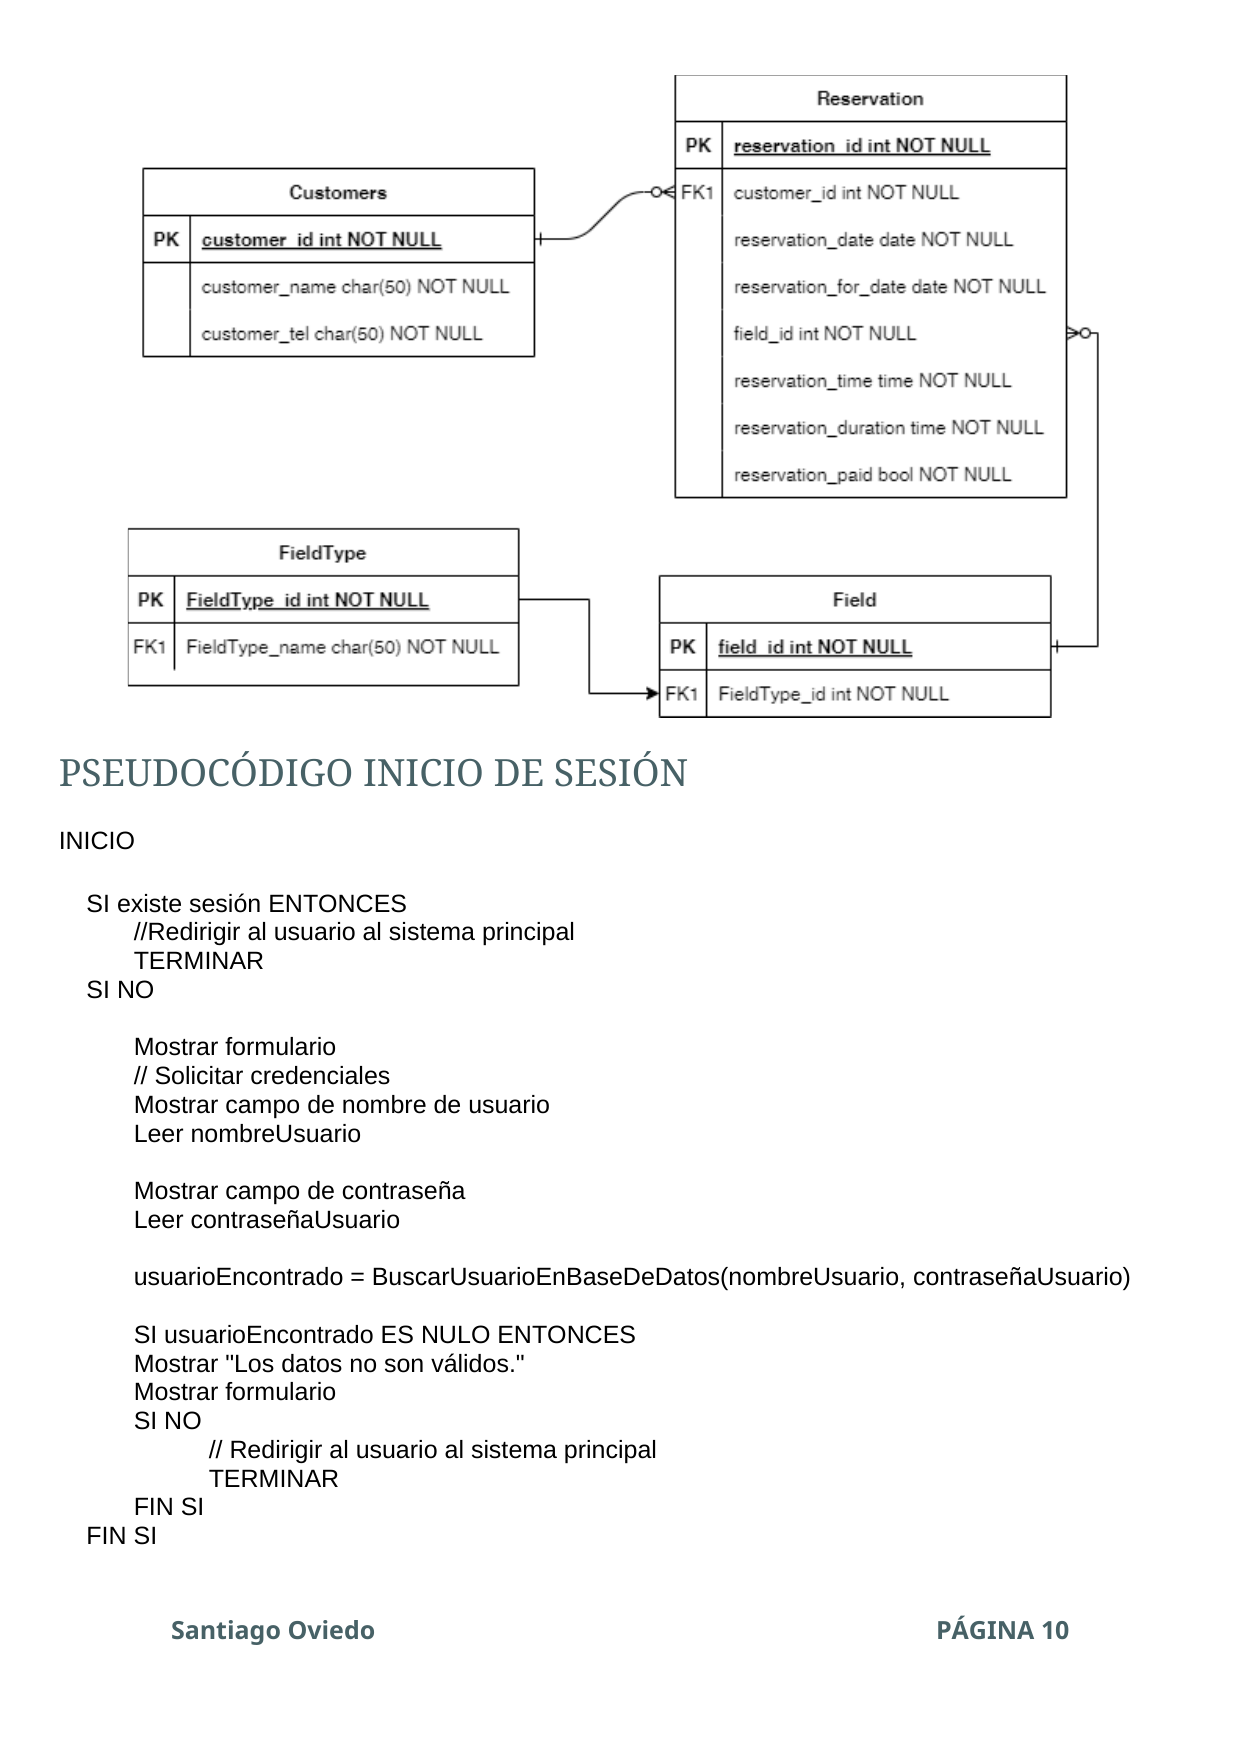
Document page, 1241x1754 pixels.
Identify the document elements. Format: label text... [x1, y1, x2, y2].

text SI NO [58, 1406, 1182, 1435]
text SI existe sesión ENTONCES [58, 888, 1182, 917]
text usuarioEncontrado = BuscarUsuarioEnBaseDeDatos(nombreUsuario, contraseñaUsuario) [58, 1262, 1182, 1291]
picture [127, 75, 1113, 718]
text FIN SI [58, 1521, 1182, 1550]
text Mostrar formulario [58, 1377, 1182, 1406]
text INICIO [58, 826, 1182, 854]
text Mostrar campo de contraseña [58, 1176, 1182, 1205]
text PSEUDOCÓDIGO INICIO DE SESIÓN [58, 746, 1182, 797]
text //Redirigir al usuario al sistema principal [58, 917, 1182, 946]
text Mostrar campo de nombre de usuario [58, 1090, 1182, 1118]
text Leer contraseñaUsuario [58, 1205, 1182, 1233]
text TERMINAR [58, 946, 1182, 975]
text Mostrar formulario [58, 1032, 1182, 1061]
text FIN SI [58, 1492, 1182, 1521]
text TERMINAR [58, 1463, 1182, 1492]
text // Solicitar credenciales [58, 1061, 1182, 1090]
text SI NO [58, 975, 1182, 1003]
text Mostrar "Los datos no son válidos." [58, 1348, 1182, 1377]
text Leer nombreUsuario [58, 1118, 1182, 1147]
text // Redirigir al usuario al sistema principal [58, 1435, 1182, 1463]
text SI usuarioEncontrado ES NULO ENTONCES [58, 1320, 1182, 1348]
